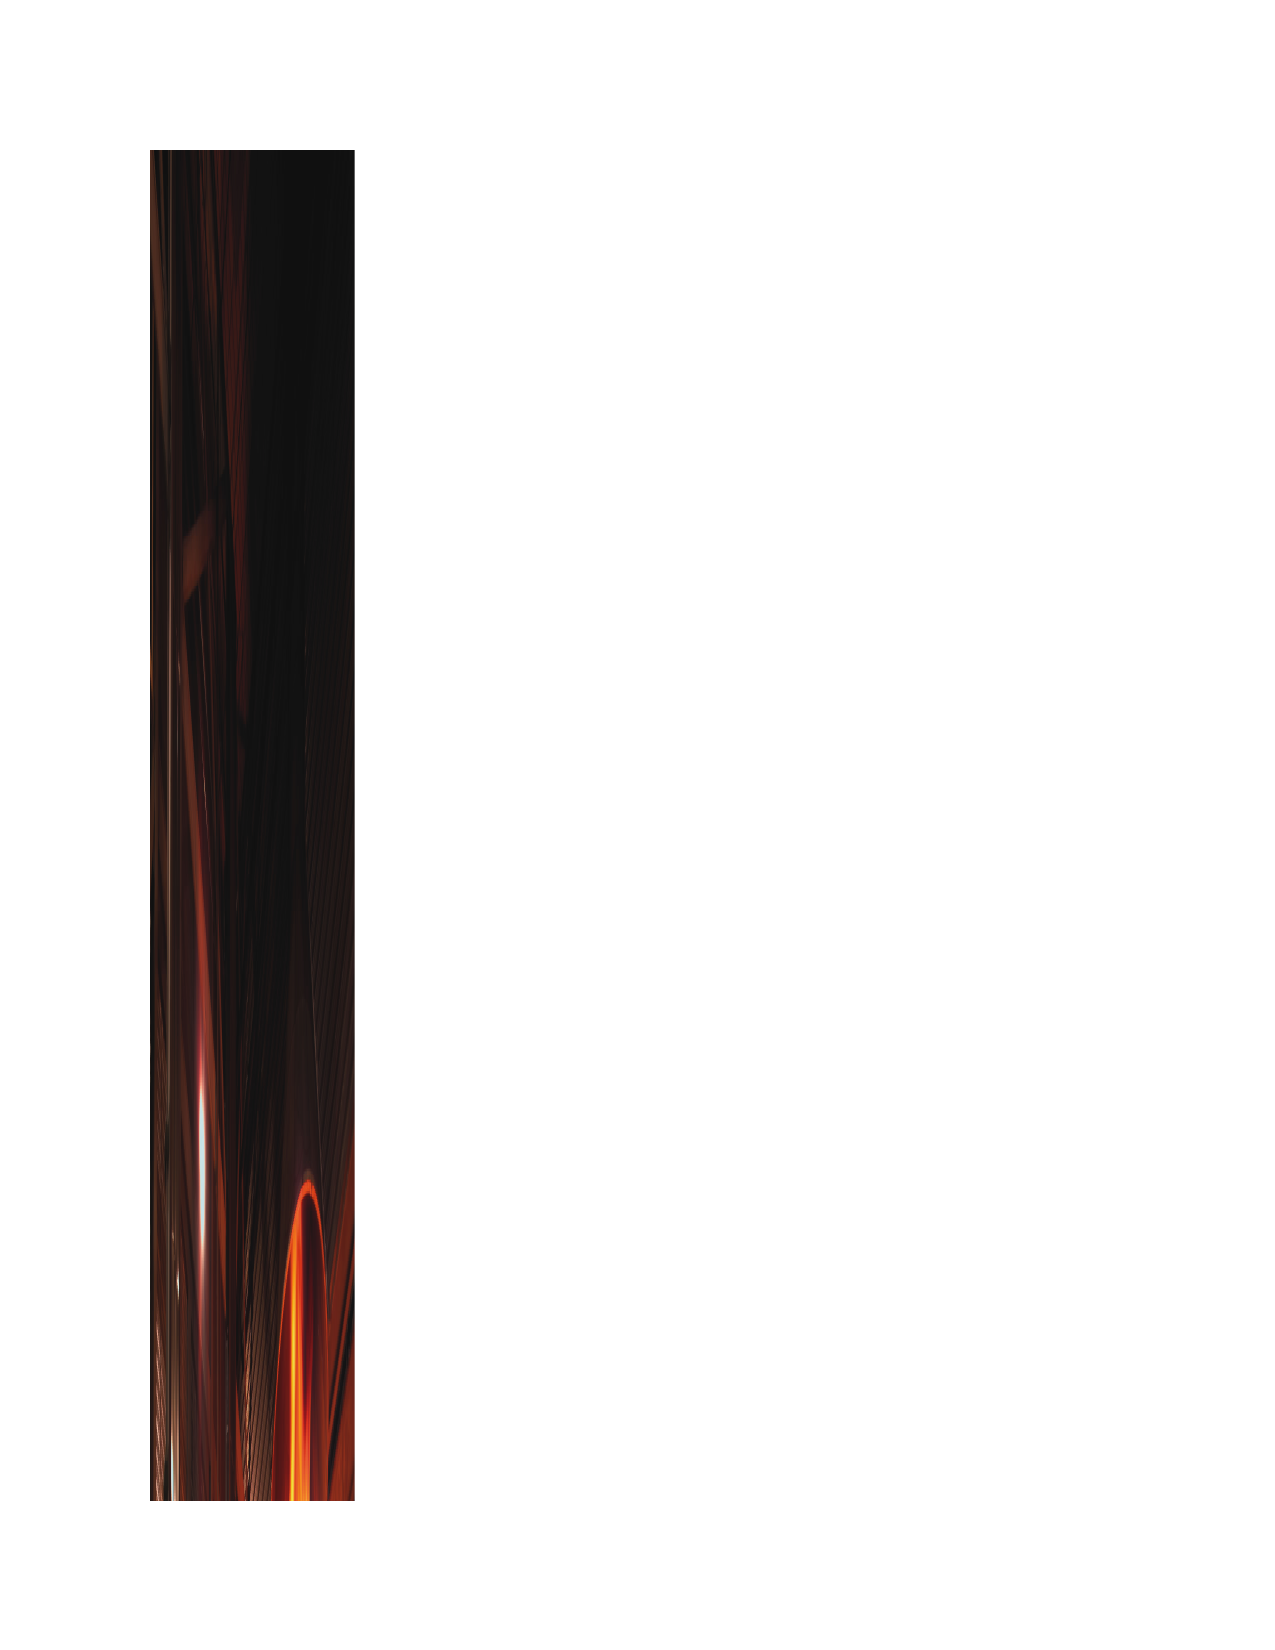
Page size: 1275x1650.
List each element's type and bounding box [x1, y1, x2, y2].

picture [150, 150, 355, 1501]
